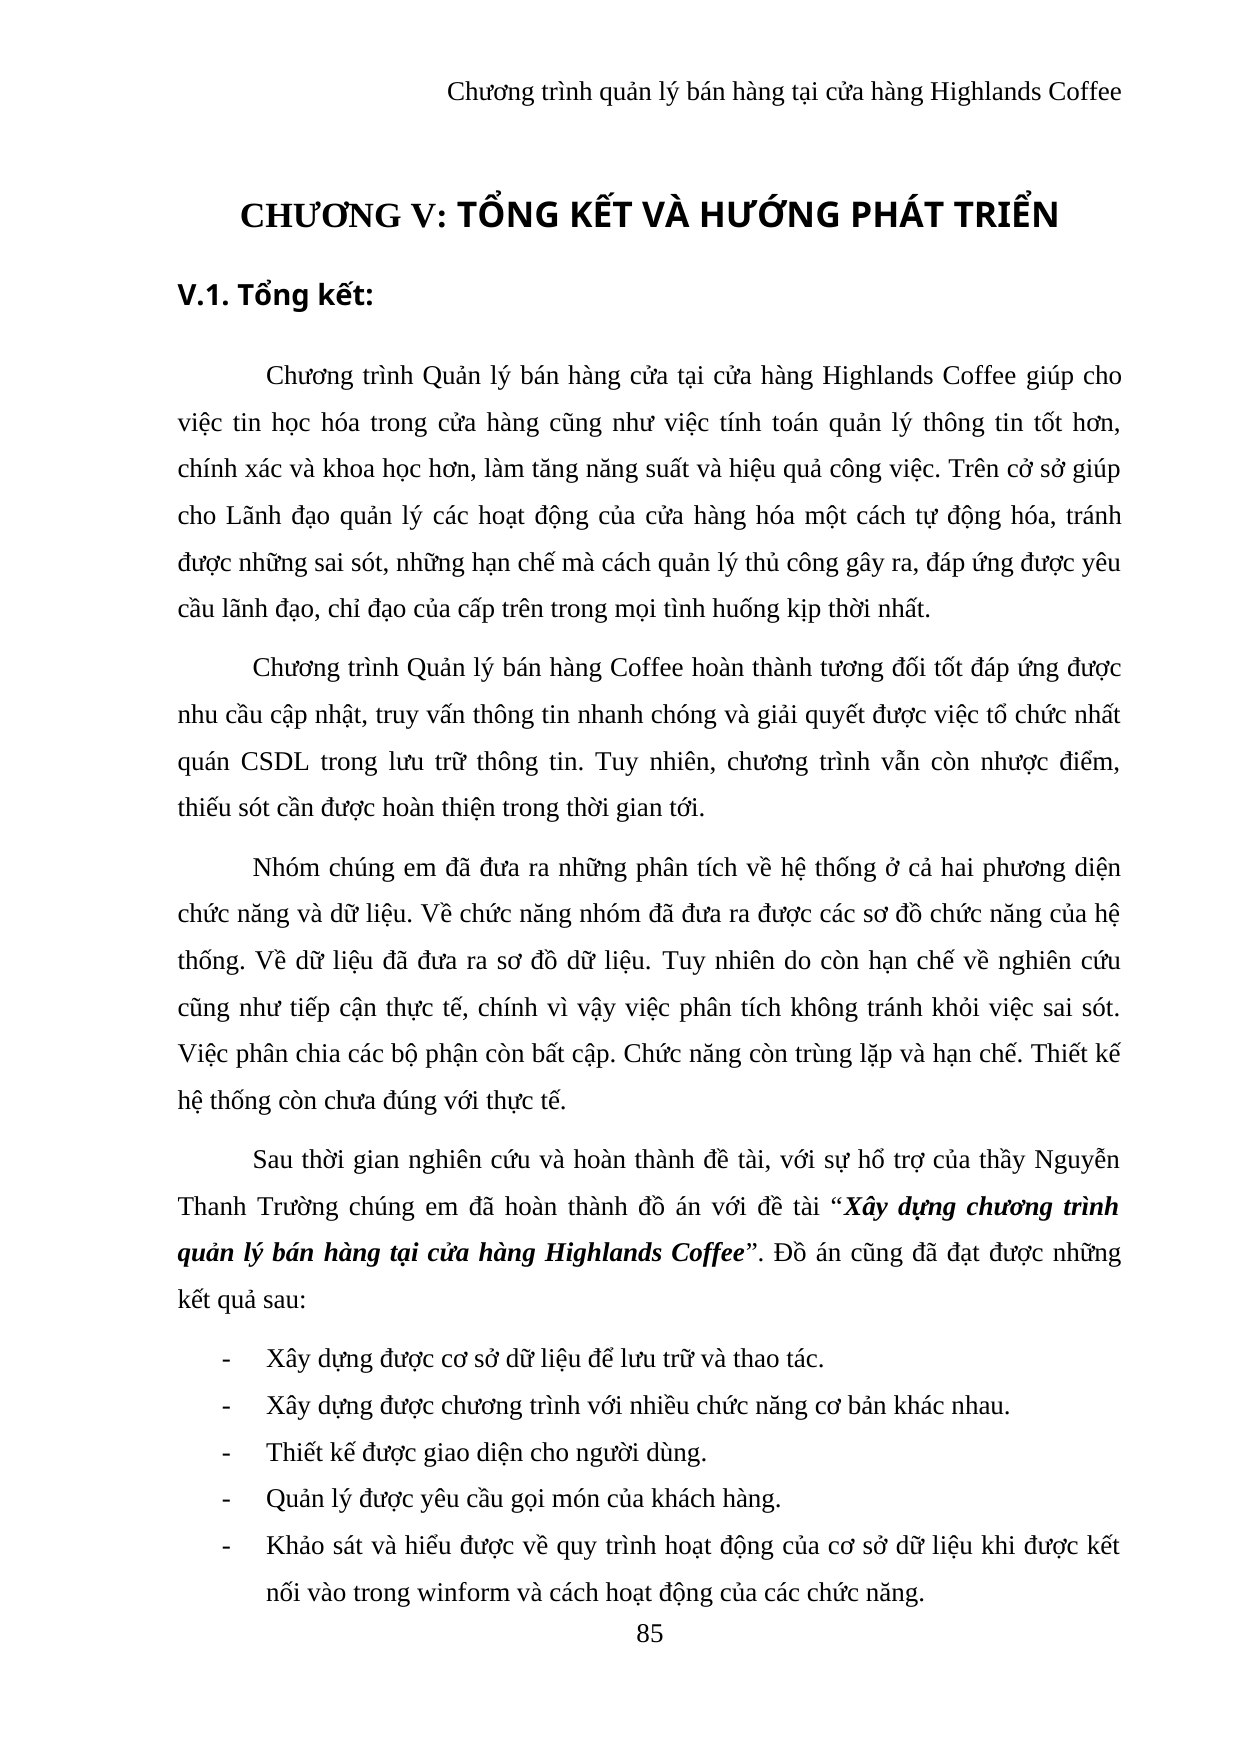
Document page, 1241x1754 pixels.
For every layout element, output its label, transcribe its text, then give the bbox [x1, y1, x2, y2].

text Chương trình Quản lý bán hàng cửa tại cửa hàng Highlands Coffee giúp cho việc tin học hóa trong cửa hàng cũng như việc tính toán quản lý thông tin tốt hơn, chính xác và khoa học hơn, làm tăng năng suất và hiệu quả công việc. Trên cở sở giúp cho Lãnh đạo quản lý các hoạt động của cửa hàng hóa một cách tự động hóa, tránh được những sai sót, những hạn chế mà cách quản lý thủ công gây ra, đáp ứng được yêu cầu lãnh đạo, chỉ đạo của cấp trên trong mọi tình huống kịp thời nhất. [177, 359, 1122, 623]
list Khảo sát và hiểu được về quy trình hoạt động của cơ sở dữ liệu khi được kết nối vào trong winform và cách hoạt động của các chức năng. [222, 1529, 1122, 1607]
text Nhóm chúng em đã đưa ra những phân tích về hệ thống ở cả hai phương diện chức năng và dữ liệu. Về chức năng nhóm đã đưa ra được các sơ đồ chức năng của hệ thống. Về dữ liệu đã đưa ra sơ đồ dữ liệu. Tuy nhiên do còn hạn chế về nghiên cứu cũng như tiếp cận thực tế, chính vì vậy việc phân tích không tránh khỏi việc sai sót. Việc phân chia các bộ phận còn bất cập. Chức năng còn trùng lặp và hạn chế. Thiết kế hệ thống còn chưa đúng với thực tế. [177, 851, 1122, 1115]
text Chương trình Quản lý bán hàng Coffee hoàn thành tương đối tốt đáp ứng được nhu cầu cập nhật, truy vấn thông tin nhanh chóng và giải quyết được việc tổ chức nhất quán CSDL trong lưu trữ thông tin. Tuy nhiên, chương trình vẫn còn nhược điểm, thiếu sót cần được hoàn thiện trong thời gian tới. [177, 651, 1122, 823]
subtitle TỔNG KẾT và hướng phát triển [177, 190, 1122, 238]
list Xây dựng được cơ sở dữ liệu để lưu trữ và thao tác. [222, 1342, 1122, 1373]
list Xây dựng được chương trình với nhiều chức năng cơ bản khác nhau. [222, 1389, 1122, 1420]
subtitle Tổng kết: [177, 274, 1122, 314]
list Quản lý được yêu cầu gọi món của khách hàng. [222, 1482, 1122, 1513]
list Thiết kế được giao diện cho người dùng. [222, 1436, 1122, 1467]
text Sau thời gian nghiên cứu và hoàn thành đề tài, với sự hổ trợ của thầy Nguyễn Thanh Trường chúng em đã hoàn thành đồ án với đề tài “Xây dựng chương trình quản lý bán hàng tại cửa hàng Highlands Coffee”. Đồ án cũng đã đạt được những kết quả sau: [177, 1143, 1122, 1314]
